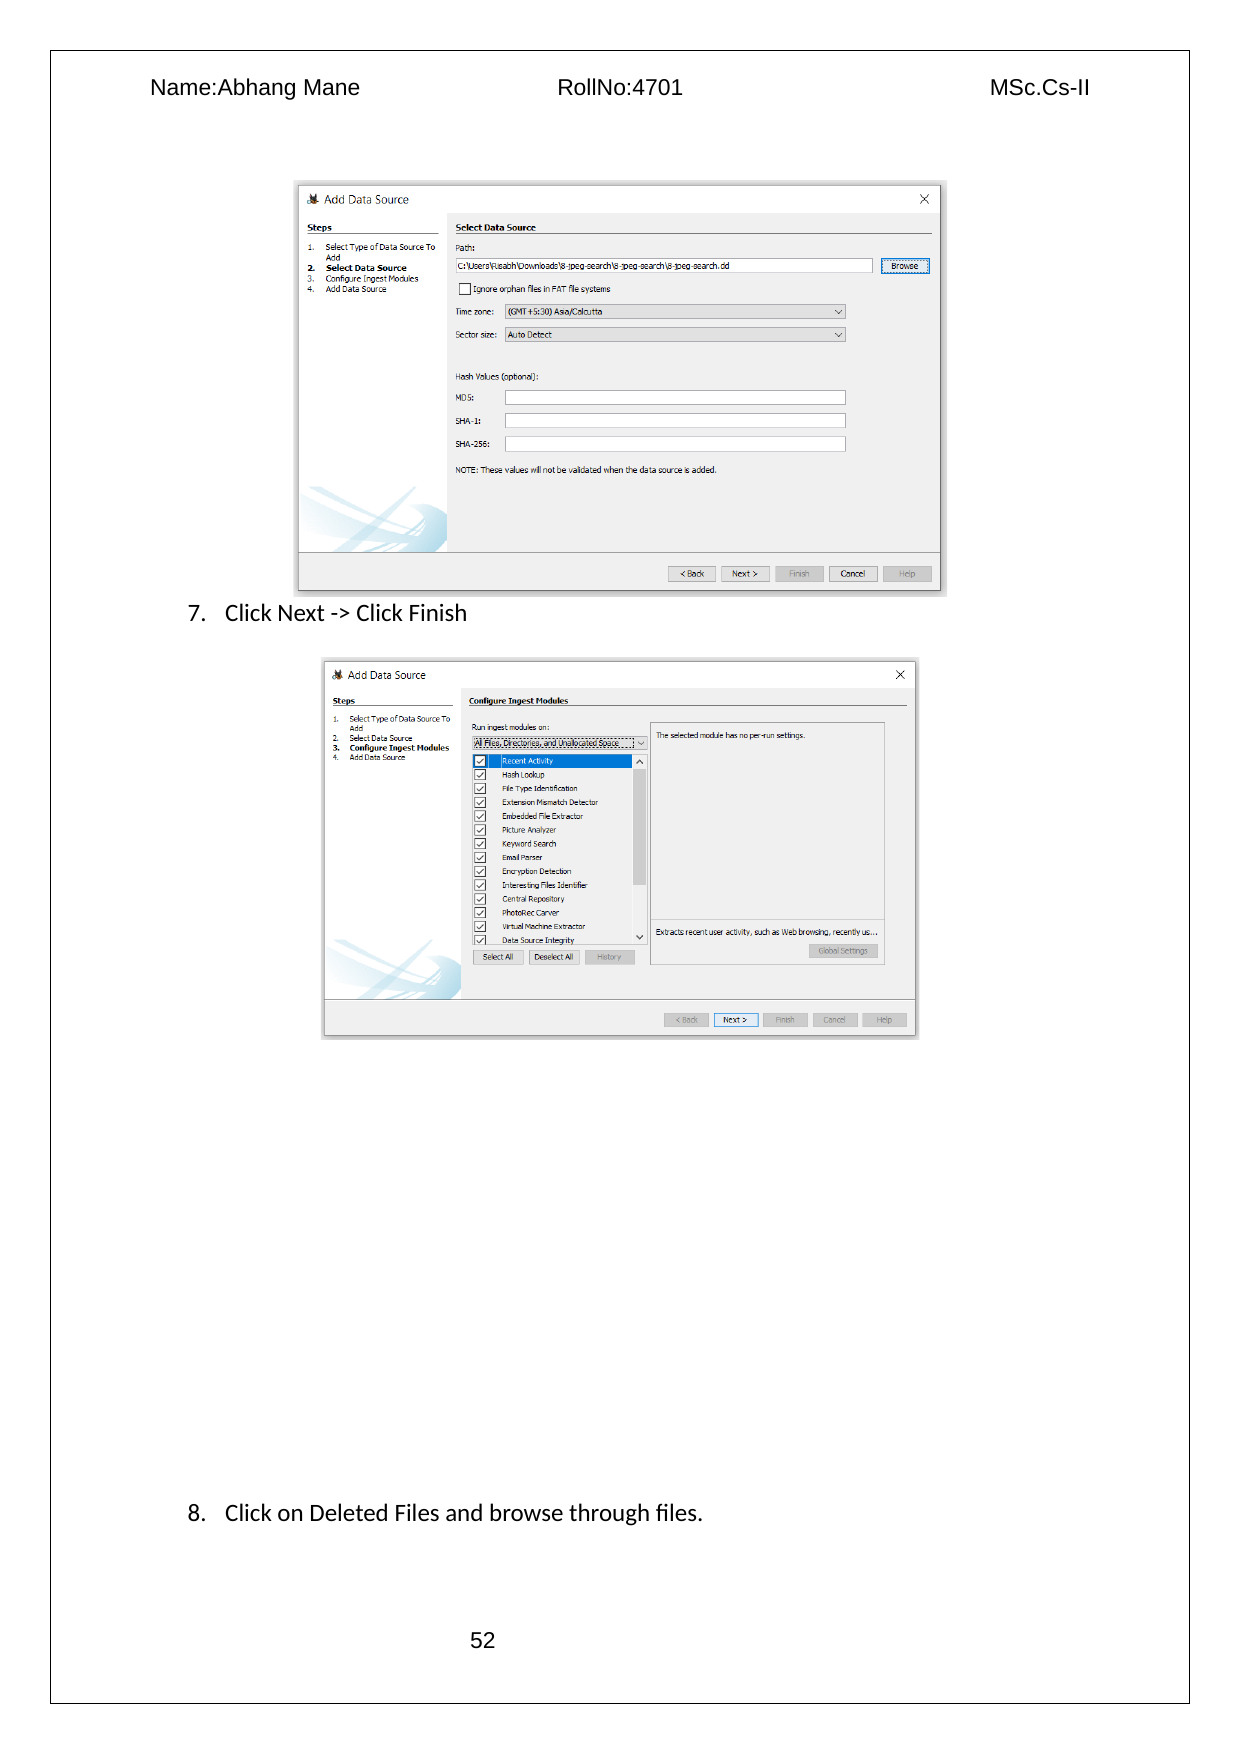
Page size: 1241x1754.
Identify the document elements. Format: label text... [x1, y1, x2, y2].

picture [293, 180, 948, 597]
picture [320, 657, 920, 1040]
list Click on Deleted Files and browse through files. [187, 1497, 1090, 1528]
list Click Next -> Click Finish [187, 597, 1090, 627]
